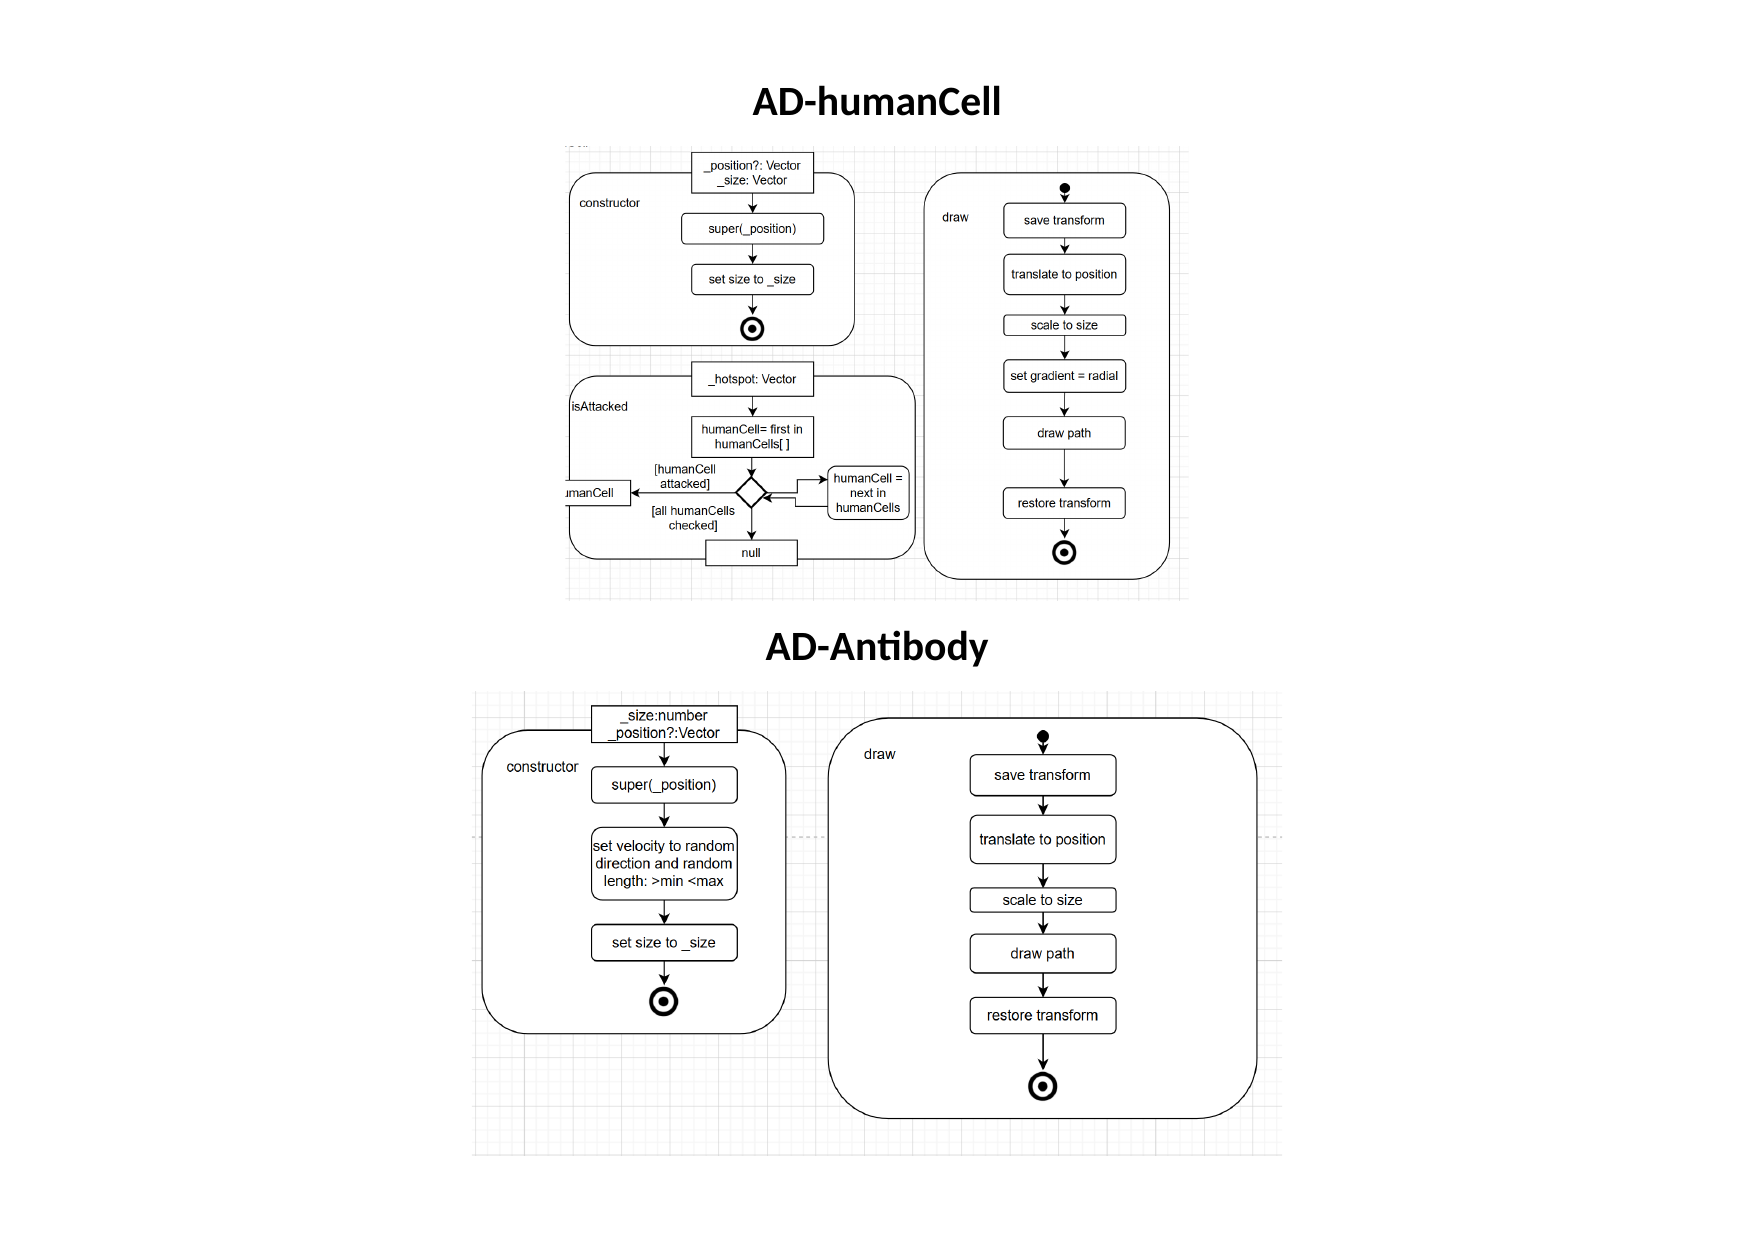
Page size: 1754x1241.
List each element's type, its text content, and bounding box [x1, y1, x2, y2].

picture [565, 146, 1189, 601]
picture [471, 691, 1283, 1156]
text AD-Antibody [75, 619, 1679, 670]
text AD-humanCell [75, 75, 1679, 126]
